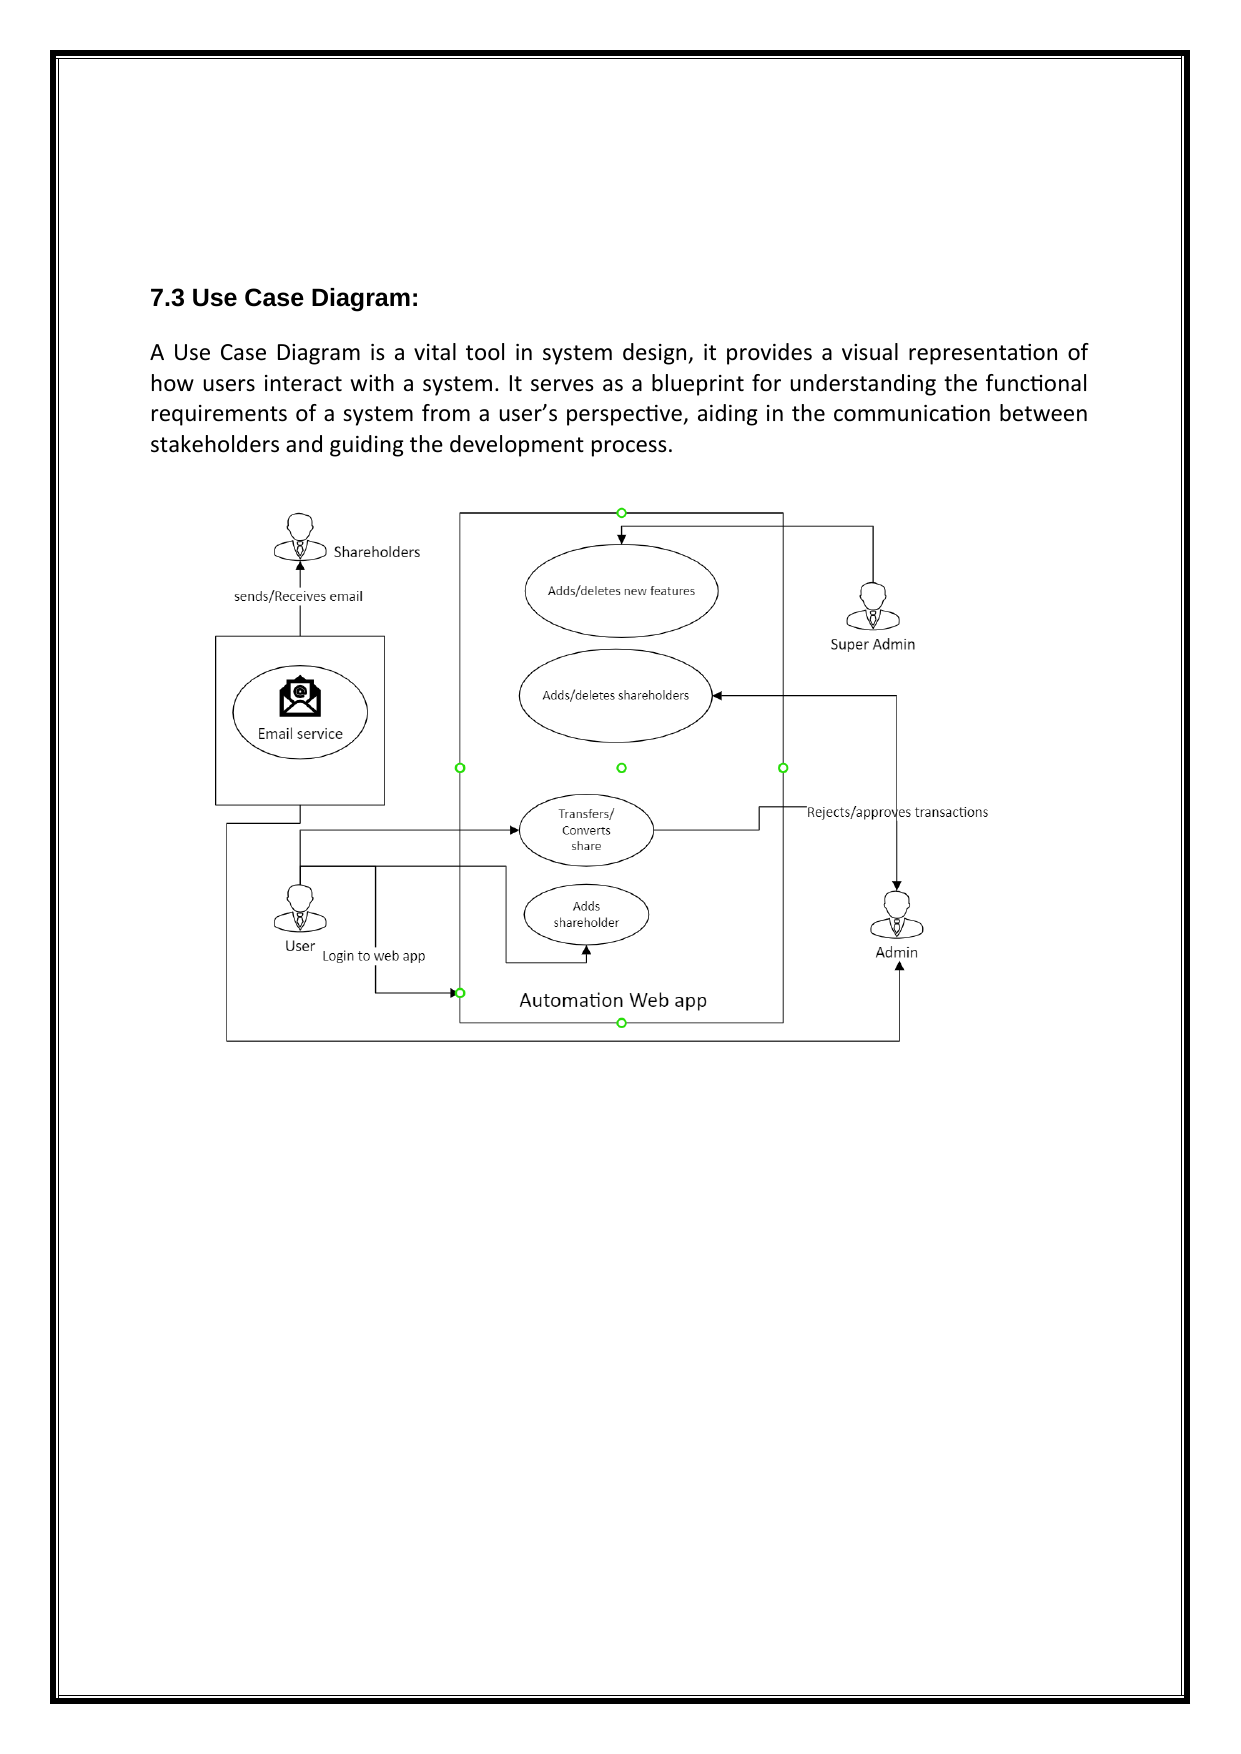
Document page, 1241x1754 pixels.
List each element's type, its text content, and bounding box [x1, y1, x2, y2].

text 7.3 Use Case Diagram: [150, 282, 1090, 311]
text A Use Case Diagram is a vital tool in system design, it provides a visual representation of how users interact with a system. It serves as a blueprint for understanding the functional requirements of a system from a user’s perspective, aiding in the communication between stakeholders and guiding the development process. [150, 336, 1090, 458]
picture [194, 484, 997, 1048]
